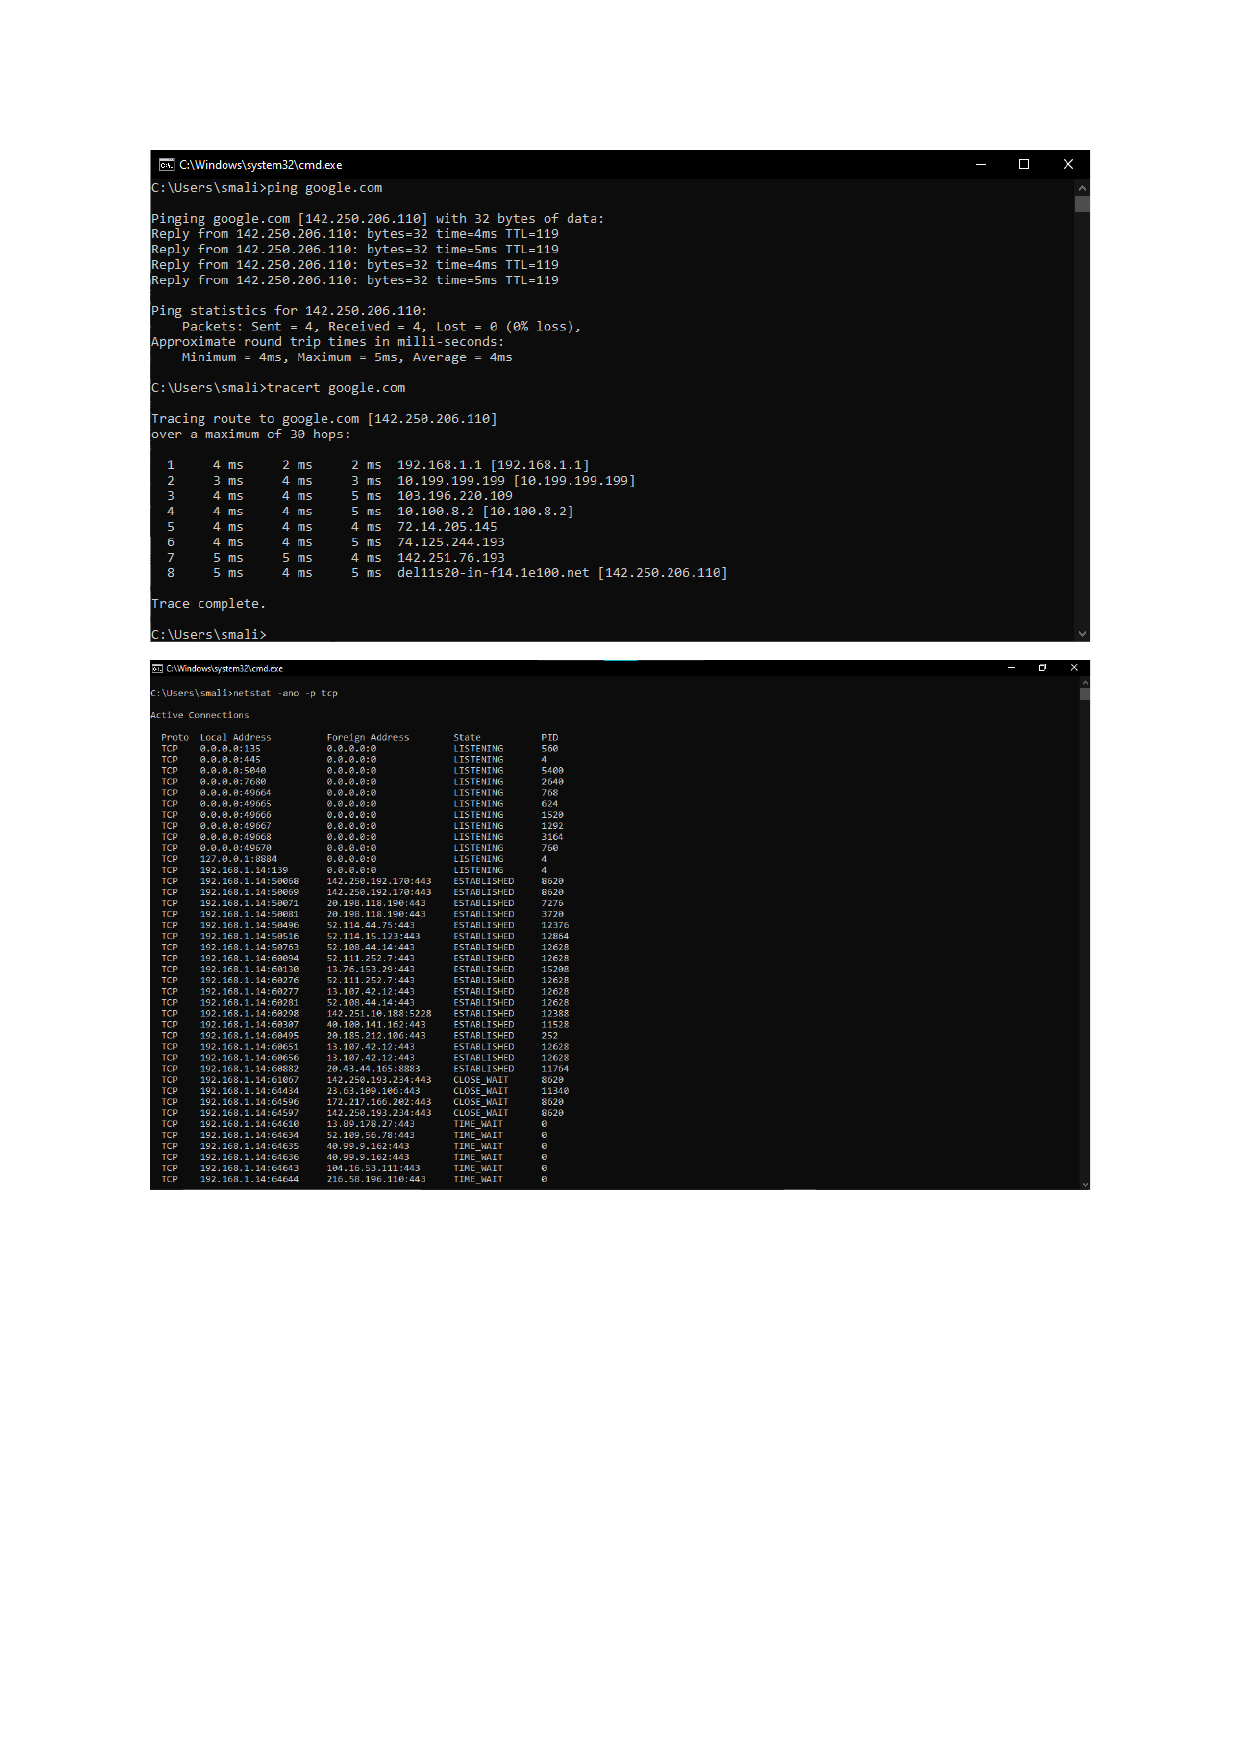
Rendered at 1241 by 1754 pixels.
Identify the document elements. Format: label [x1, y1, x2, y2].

picture [150, 660, 1091, 1190]
picture [150, 150, 1091, 642]
